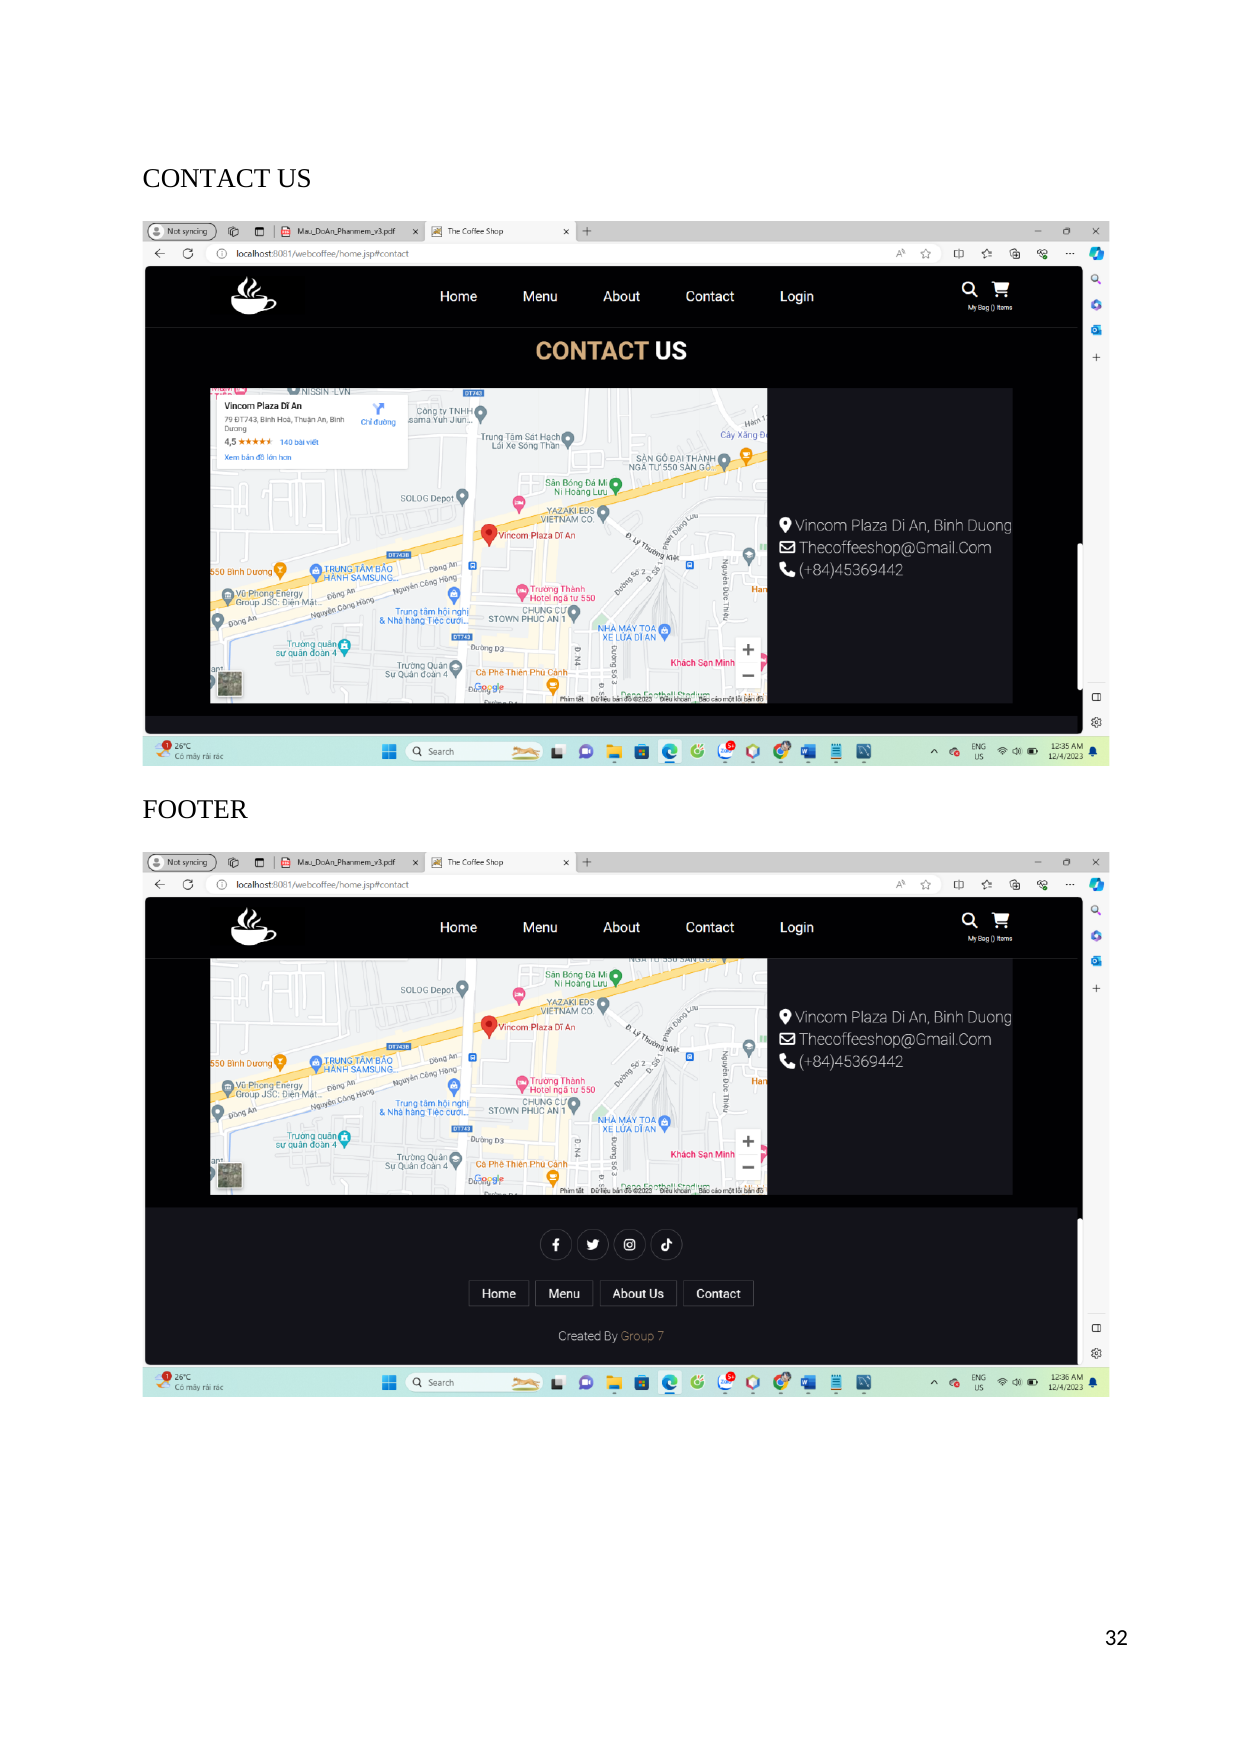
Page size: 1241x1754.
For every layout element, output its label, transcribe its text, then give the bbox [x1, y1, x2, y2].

picture [142, 852, 1110, 1397]
text FOOTER [112, 794, 1128, 825]
picture [142, 221, 1110, 766]
text CONTACT US [112, 162, 1128, 194]
